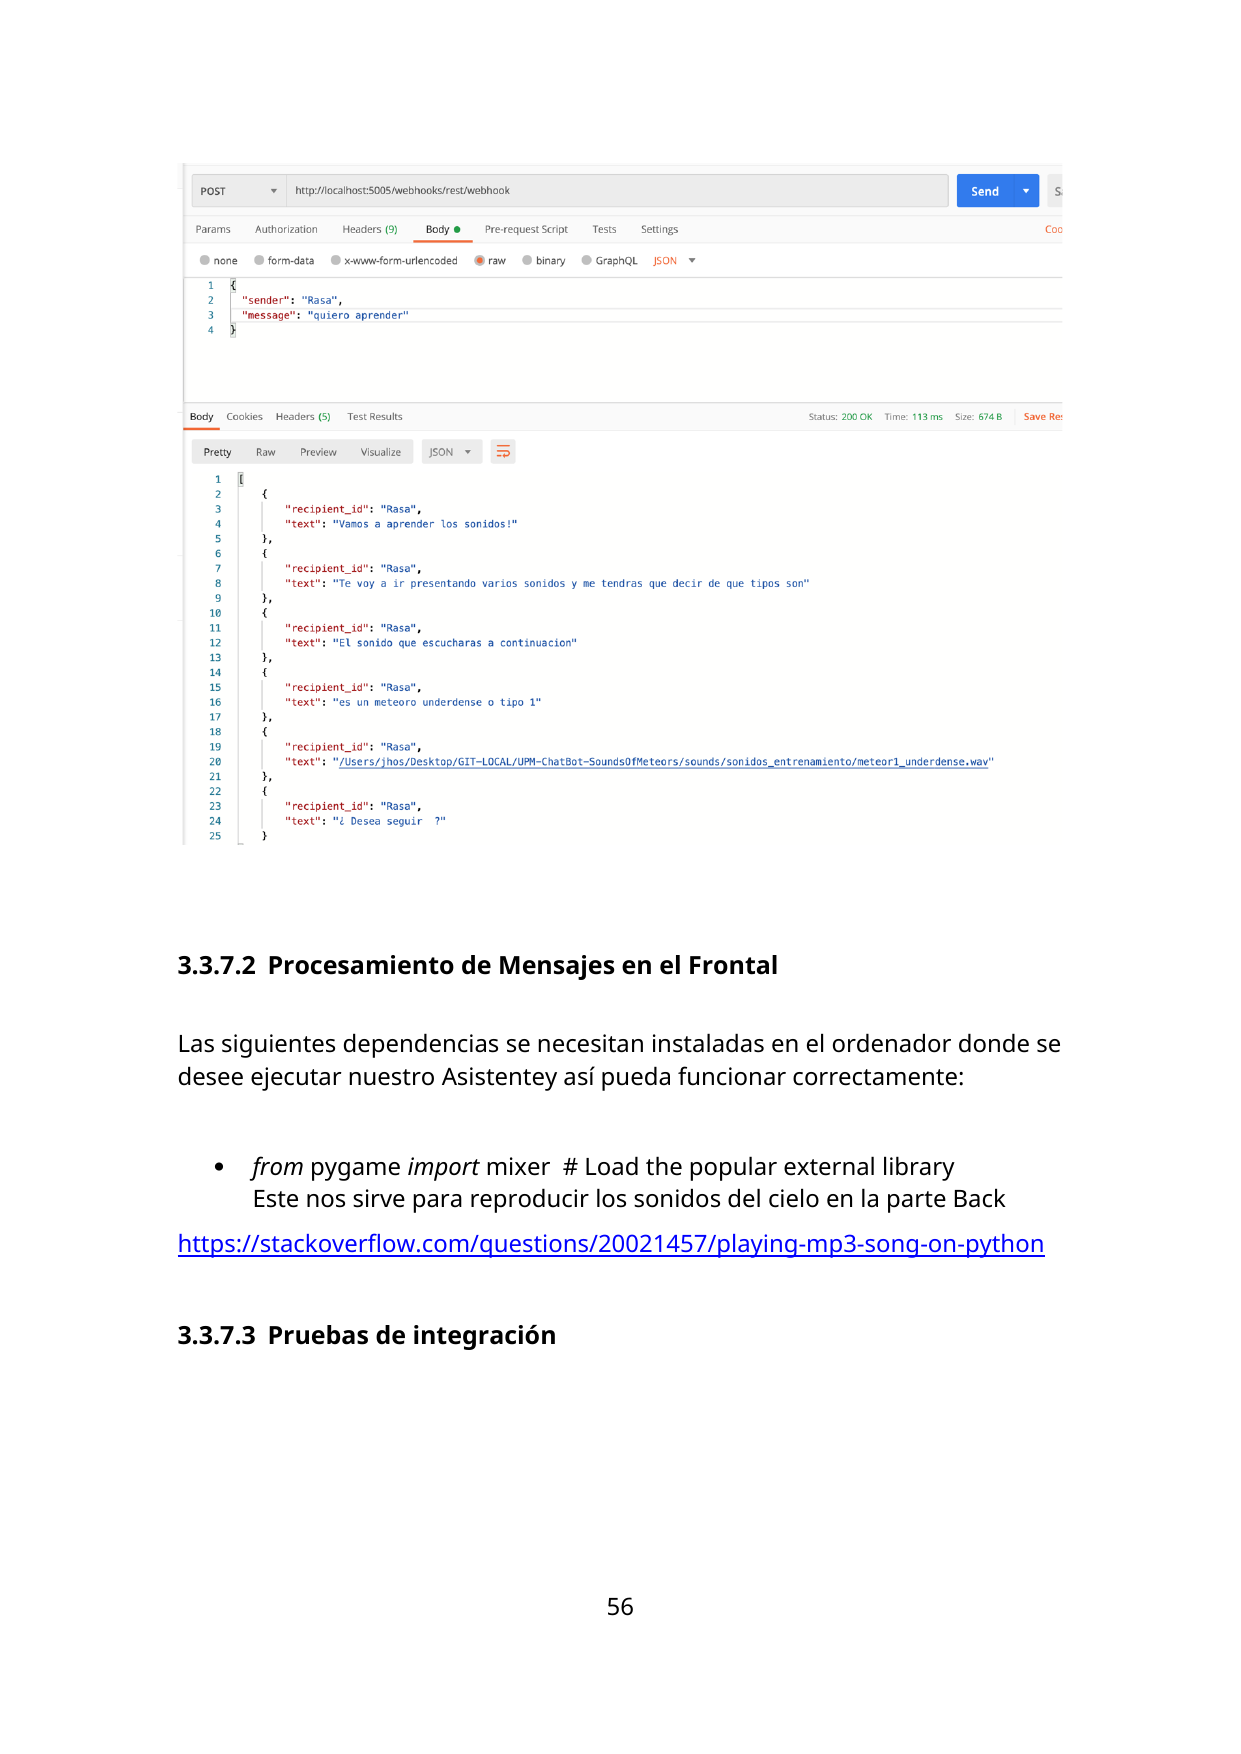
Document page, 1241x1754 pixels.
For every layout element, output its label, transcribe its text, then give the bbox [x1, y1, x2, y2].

picture [177, 163, 1063, 845]
list from pygame import mixer # Load the popular external library [215, 1149, 1063, 1182]
list Este nos sirve para reproducir los sonidos del cielo en la parte Back [252, 1182, 1063, 1215]
subtitle Pruebas de integración [177, 1317, 1063, 1351]
subtitle Procesamiento de Mensajes en el Frontal [177, 947, 1063, 982]
text https://stackoverflow.com/questions/20021457/playing-mp3-song-on-python [177, 1227, 1063, 1260]
text Las siguientes dependencias se necesitan instaladas en el ordenador donde se desee ejecutar nuestro Asistentey así pueda funcionar correctamente: [177, 1027, 1063, 1092]
